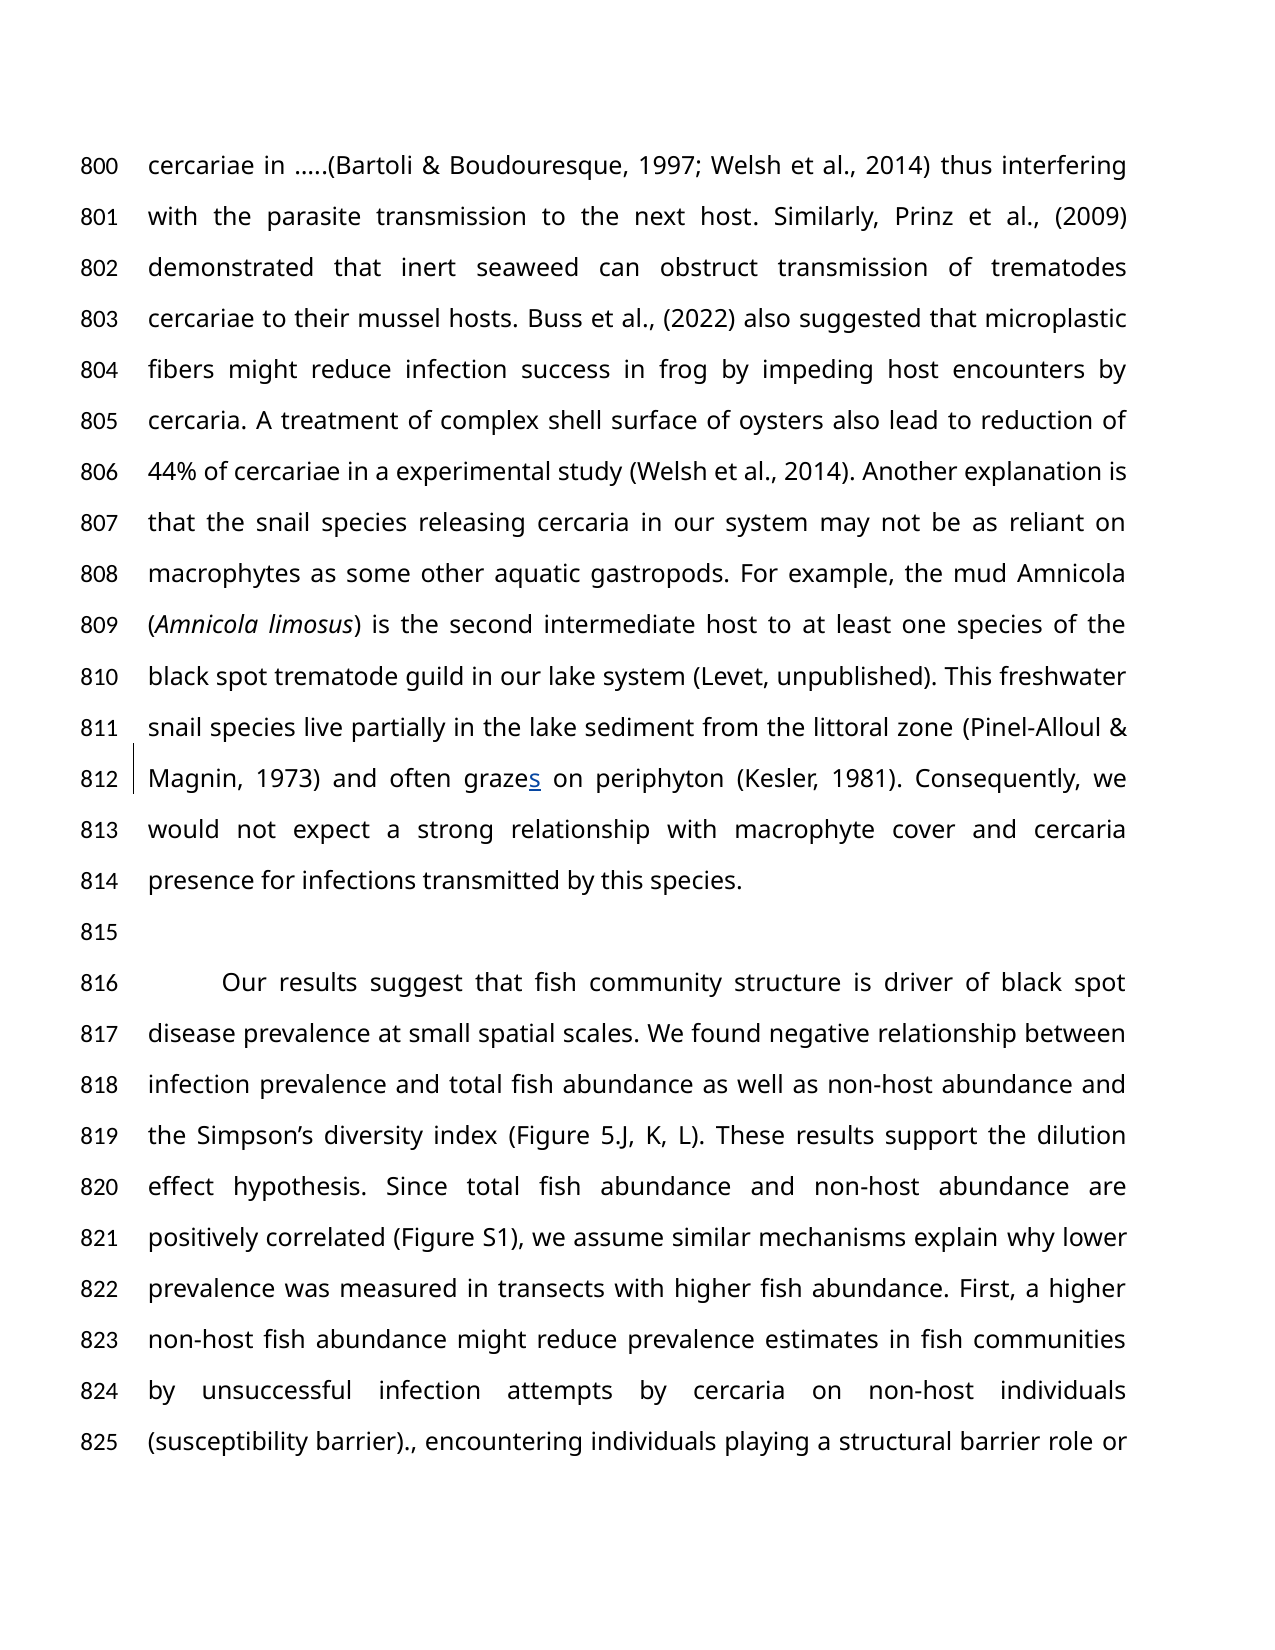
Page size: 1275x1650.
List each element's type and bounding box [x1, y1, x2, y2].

text [148, 148, 1127, 896]
text [148, 964, 1127, 1458]
